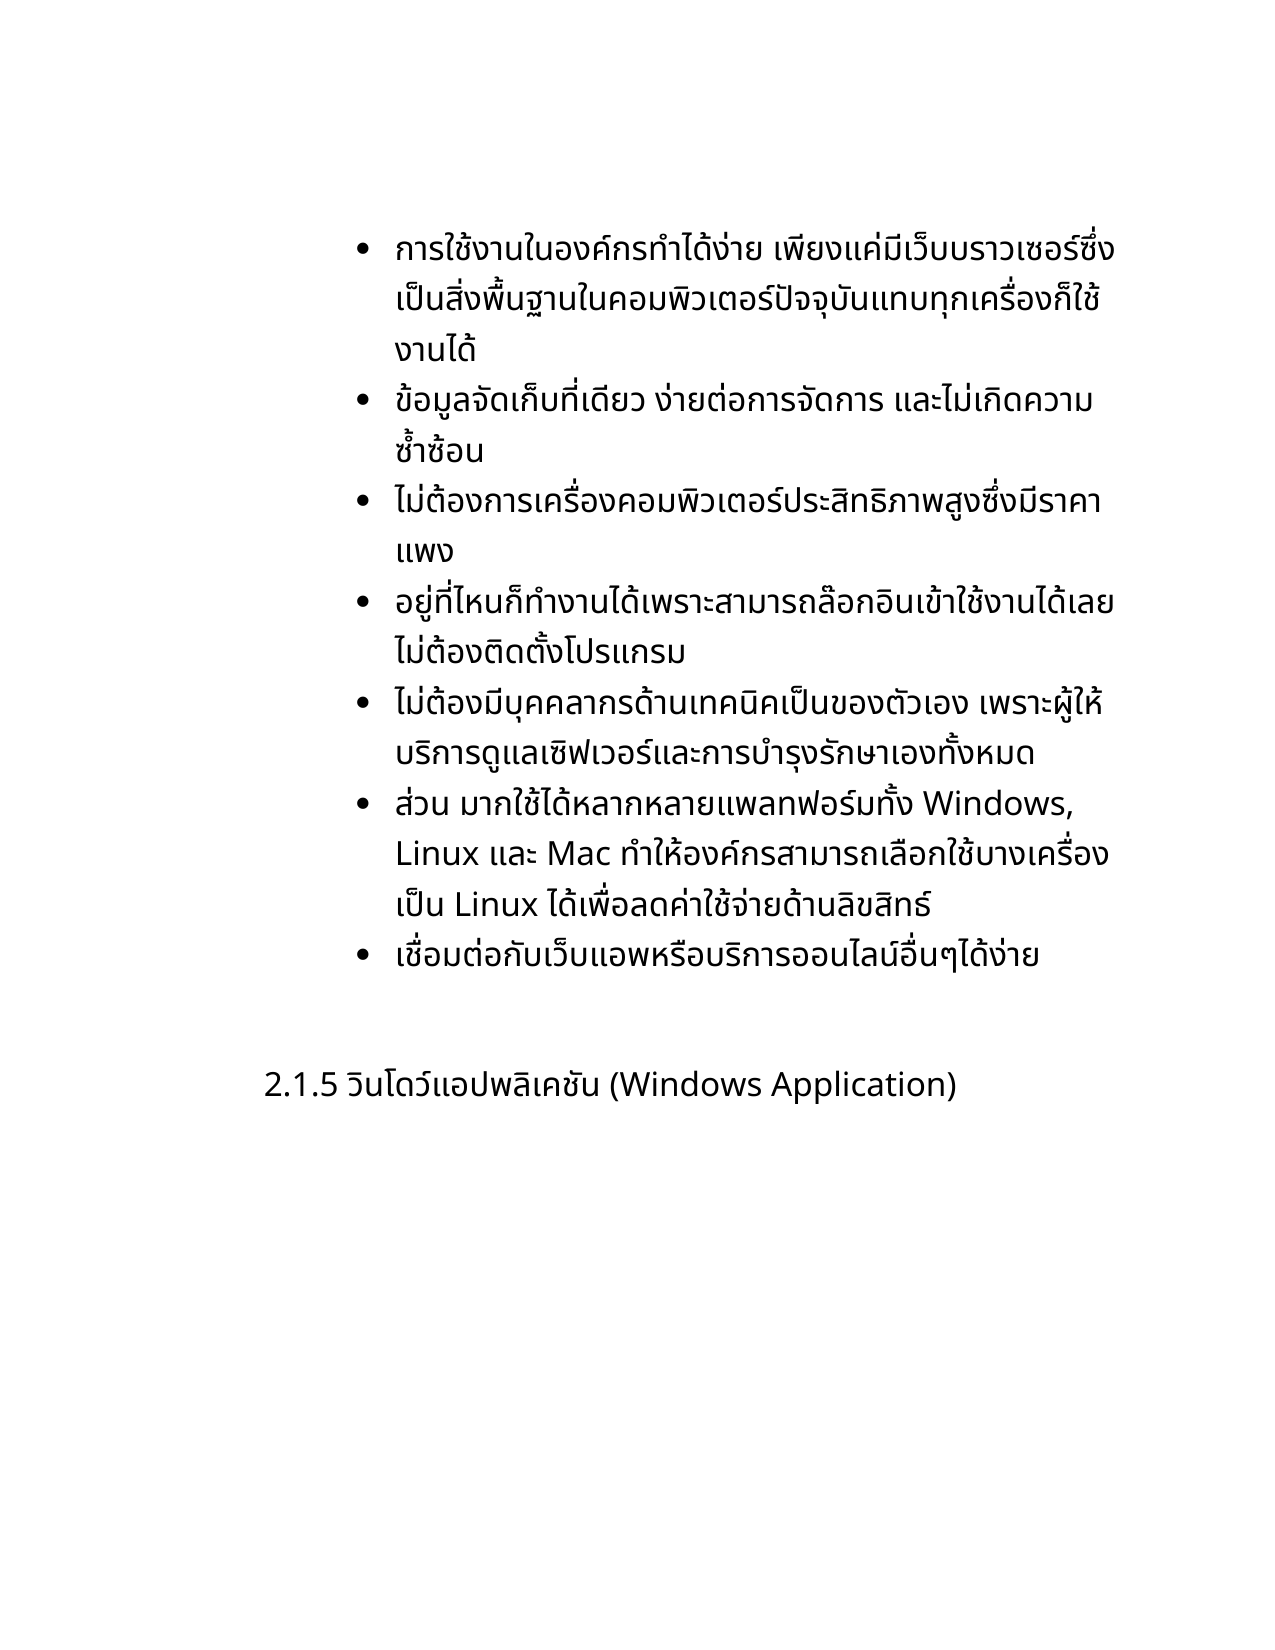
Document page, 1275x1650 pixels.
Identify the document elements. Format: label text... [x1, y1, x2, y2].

list ส่วน มากใช้ได้หลากหลายแพลทฟอร์มทั้ง Windows, Linux และ Mac ทำให้องค์กรสามารถเลือกใช้บางเครื่องเป็น Linux ได้เพื่อลดค่าใช้จ่ายด้านลิขสิทธ์ [357, 779, 1125, 931]
list การใช้งานในองค์กรทำได้ง่าย เพียงแค่มีเว็บบราวเซอร์ซึ่งเป็นสิ่งพื้นฐานในคอมพิวเตอร์ปัจจุบันแทบทุกเครื่องก็ใช้งานได้ [357, 225, 1125, 376]
list ข้อมูลจัดเก็บที่เดียว ง่ายต่อการจัดการ และไม่เกิดความซ้ำซ้อน [357, 376, 1125, 477]
text 2.1.5 วินโดว์แอปพลิเคชัน (Windows Application) [225, 1061, 1125, 1111]
list ไม่ต้องมีบุคคลากรด้านเทคนิคเป็นของตัวเอง เพราะผู้ให้บริการดูแลเซิฟเวอร์และการบำรุงรักษาเองทั้งหมด [357, 679, 1125, 779]
list อยู่ที่ไหนก็ทำงานได้เพราะสามารถล๊อกอินเข้าใช้งานได้เลยไม่ต้องติดตั้งโปรแกรม [357, 578, 1125, 679]
list ไม่ต้องการเครื่องคอมพิวเตอร์ประสิทธิภาพสูงซึ่งมีราคาแพง [357, 477, 1125, 578]
list เชื่อมต่อกับเว็บแอพหรือบริการออนไลน์อื่นๆได้ง่าย [357, 931, 1125, 982]
